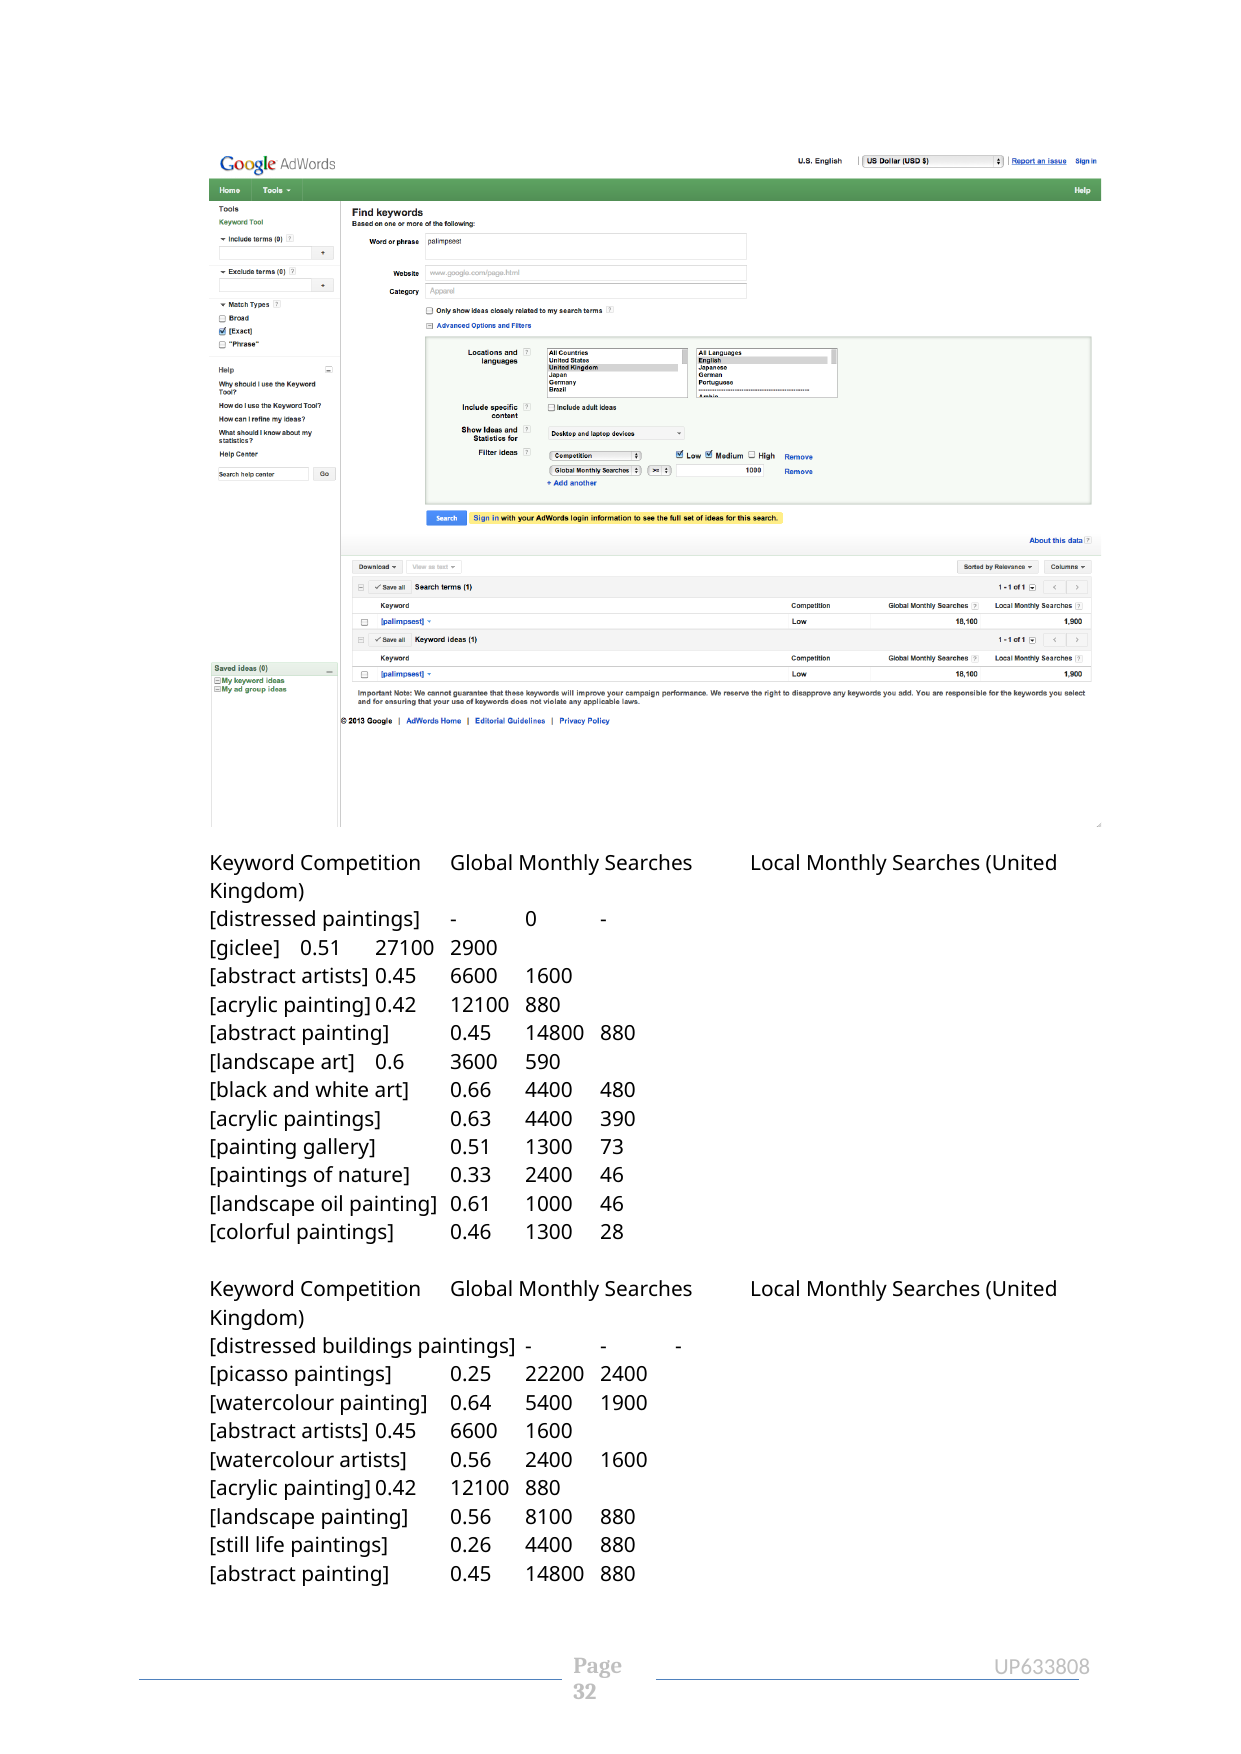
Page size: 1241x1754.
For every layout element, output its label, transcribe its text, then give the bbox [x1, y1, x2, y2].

text [acrylic paintings] 0.63 4400 390 [209, 1104, 1090, 1132]
text [picasso paintings] 0.25 22200 2400 [209, 1359, 1090, 1388]
text [abstract artists] 0.45 6600 1600 [209, 961, 1090, 990]
text [painting gallery] 0.51 1300 73 [209, 1132, 1090, 1161]
text [acrylic painting] 0.42 12100 880 [209, 990, 1090, 1018]
text Keyword Competition Global Monthly Searches Local Monthly Searches (United Kingdom) [209, 1274, 1090, 1331]
text [colorful paintings] 0.46 1300 28 [209, 1217, 1090, 1246]
text [abstract artists] 0.45 6600 1600 [209, 1416, 1090, 1445]
text [landscape art] 0.6 3600 590 [209, 1047, 1090, 1075]
text [distressed paintings] - 0 - [209, 904, 1090, 933]
text [abstract painting] 0.45 14800 880 [209, 1559, 1090, 1587]
text Keyword Competition Global Monthly Searches Local Monthly Searches (United Kingdom) [209, 848, 1090, 904]
text [distressed buildings paintings] - - - [209, 1331, 1090, 1359]
text [watercolour artists] 0.56 2400 1600 [209, 1445, 1090, 1473]
text [acrylic painting] 0.42 12100 880 [209, 1473, 1090, 1502]
text [landscape painting] 0.56 8100 880 [209, 1502, 1090, 1530]
text [giclee] 0.51 27100 2900 [209, 933, 1090, 961]
text [landscape oil painting] 0.61 1000 46 [209, 1189, 1090, 1217]
text [abstract painting] 0.45 14800 880 [209, 1018, 1090, 1047]
text [still life paintings] 0.26 4400 880 [209, 1530, 1090, 1559]
text [black and white art] 0.66 4400 480 [209, 1075, 1090, 1104]
text [watercolour painting] 0.64 5400 1900 [209, 1388, 1090, 1416]
picture [209, 150, 1102, 827]
text [paintings of nature] 0.33 2400 46 [209, 1161, 1090, 1189]
